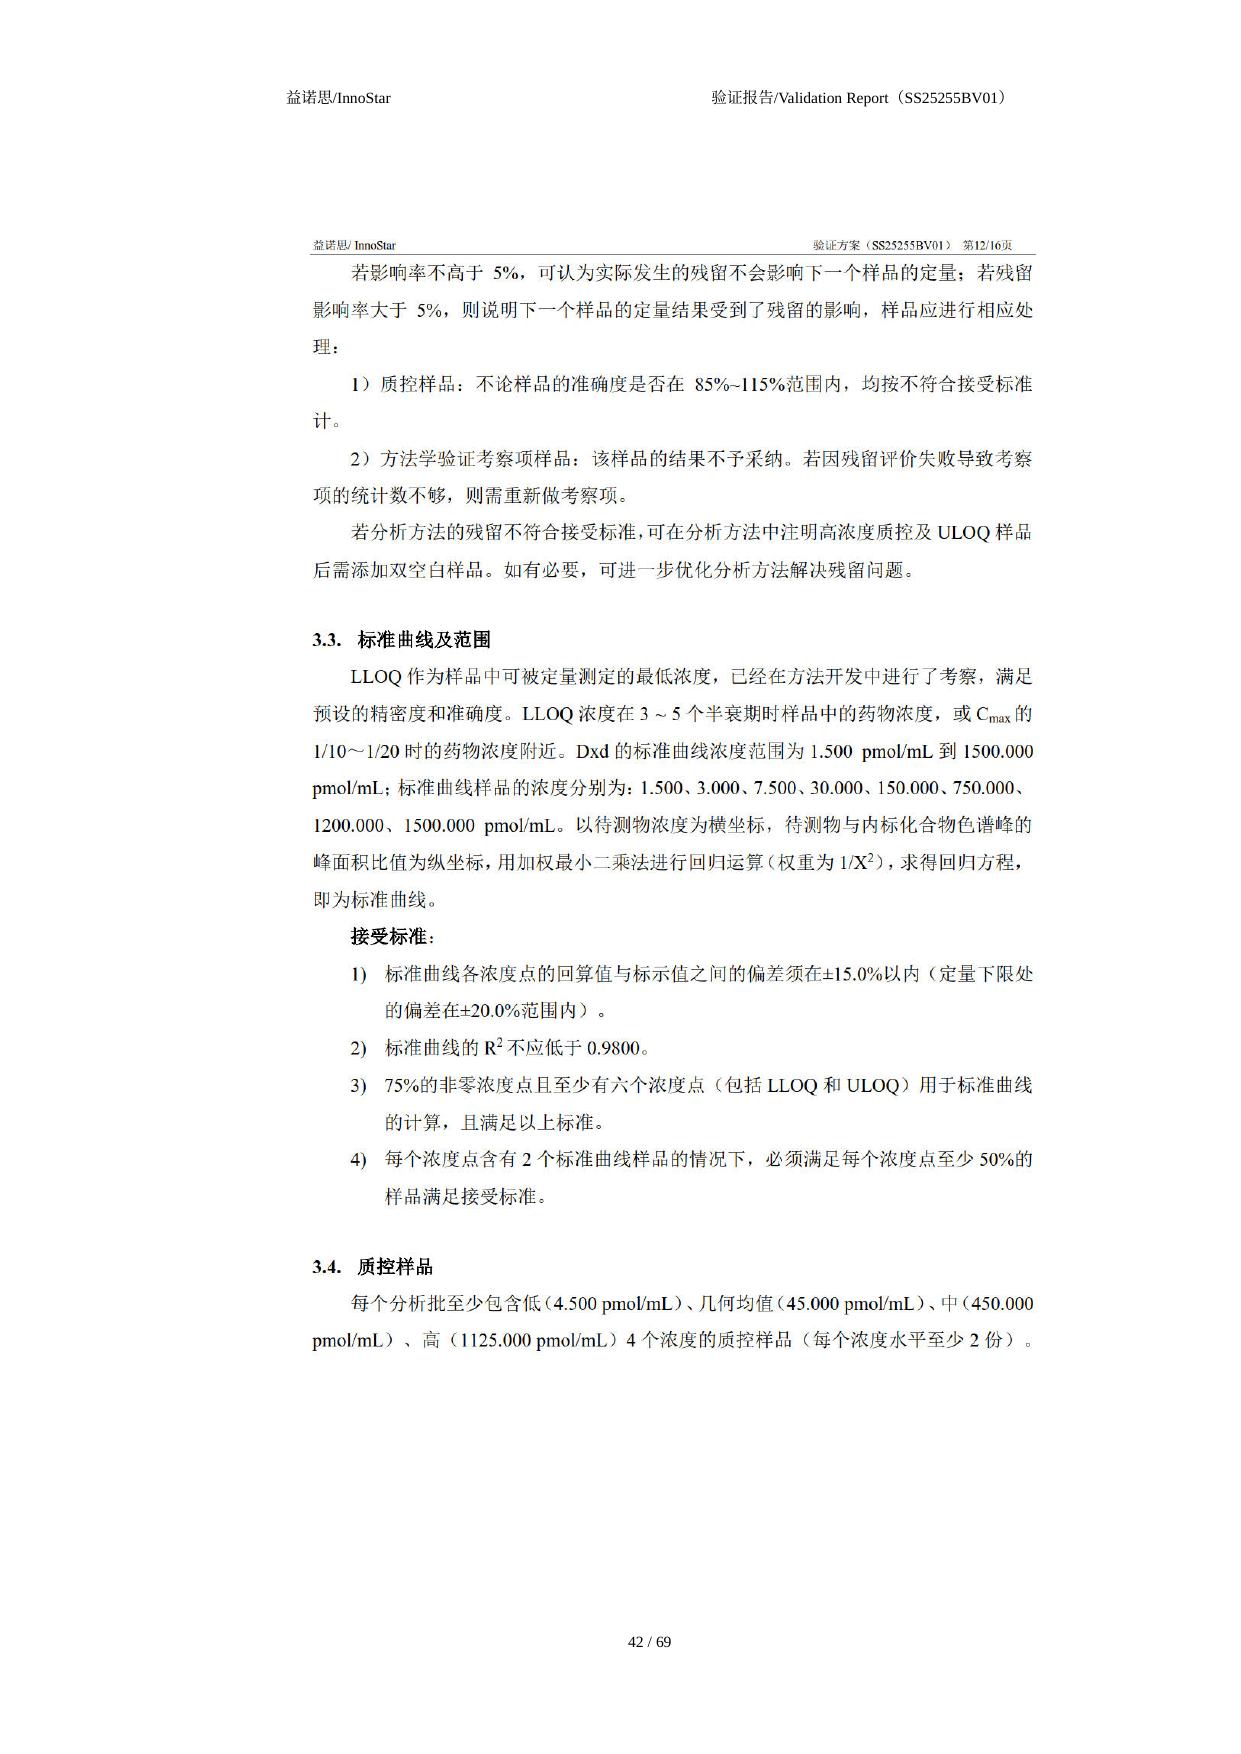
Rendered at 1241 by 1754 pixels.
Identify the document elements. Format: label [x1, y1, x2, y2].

picture [177, 147, 1123, 1485]
